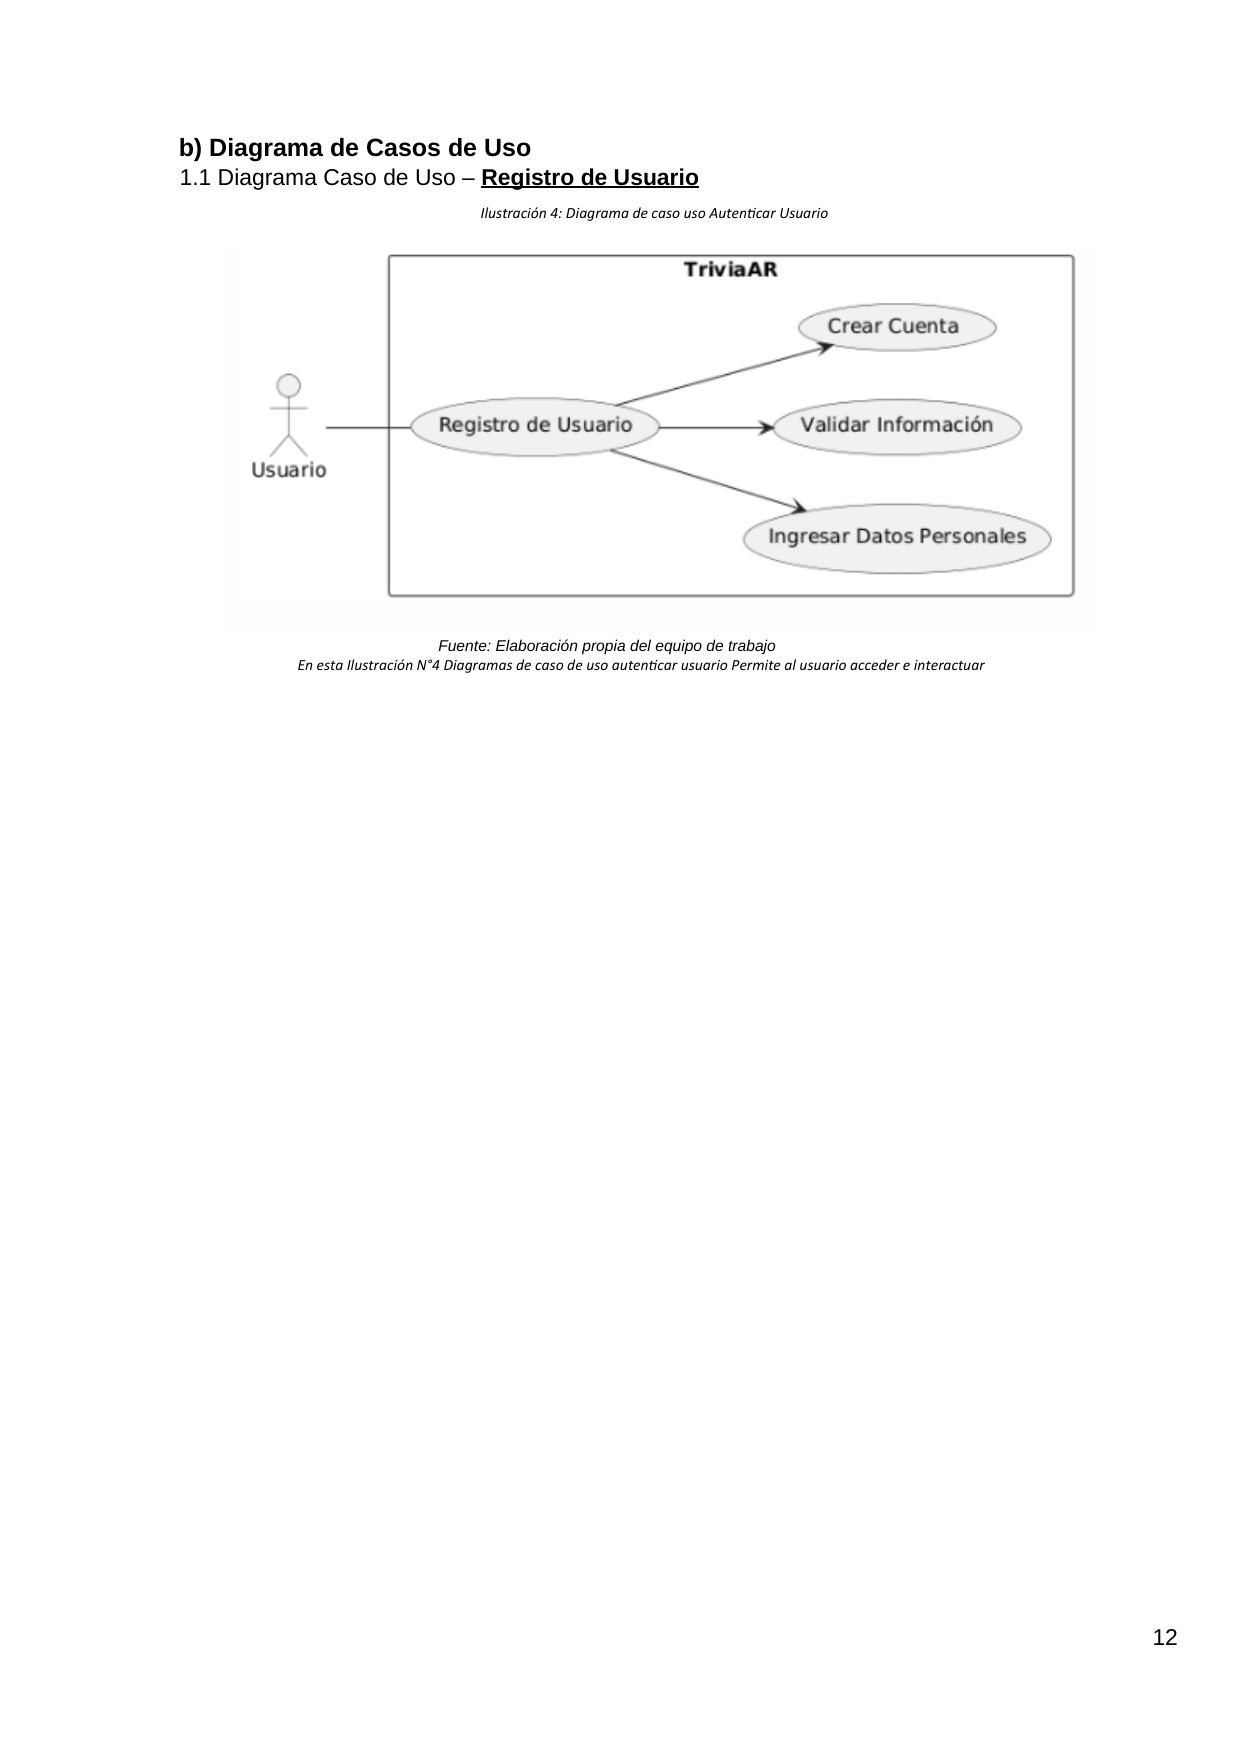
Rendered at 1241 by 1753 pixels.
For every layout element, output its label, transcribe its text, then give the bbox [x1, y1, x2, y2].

text Fuente: Elaboración propia del equipo de trabajo [438, 637, 1178, 655]
text En esta Ilustración N°4 Diagramas de caso de uso autenticar usuario Permite al usuario acceder e interactuar [297, 655, 1178, 674]
text Ilustración 4: Diagrama de caso uso Autenticar Usuario [480, 203, 1178, 222]
text 1.1 Diagrama Caso de Uso – Registro de Usuario [179, 163, 1178, 190]
text b) Diagrama de Casos de Uso [178, 133, 1178, 162]
picture [226, 244, 1102, 637]
